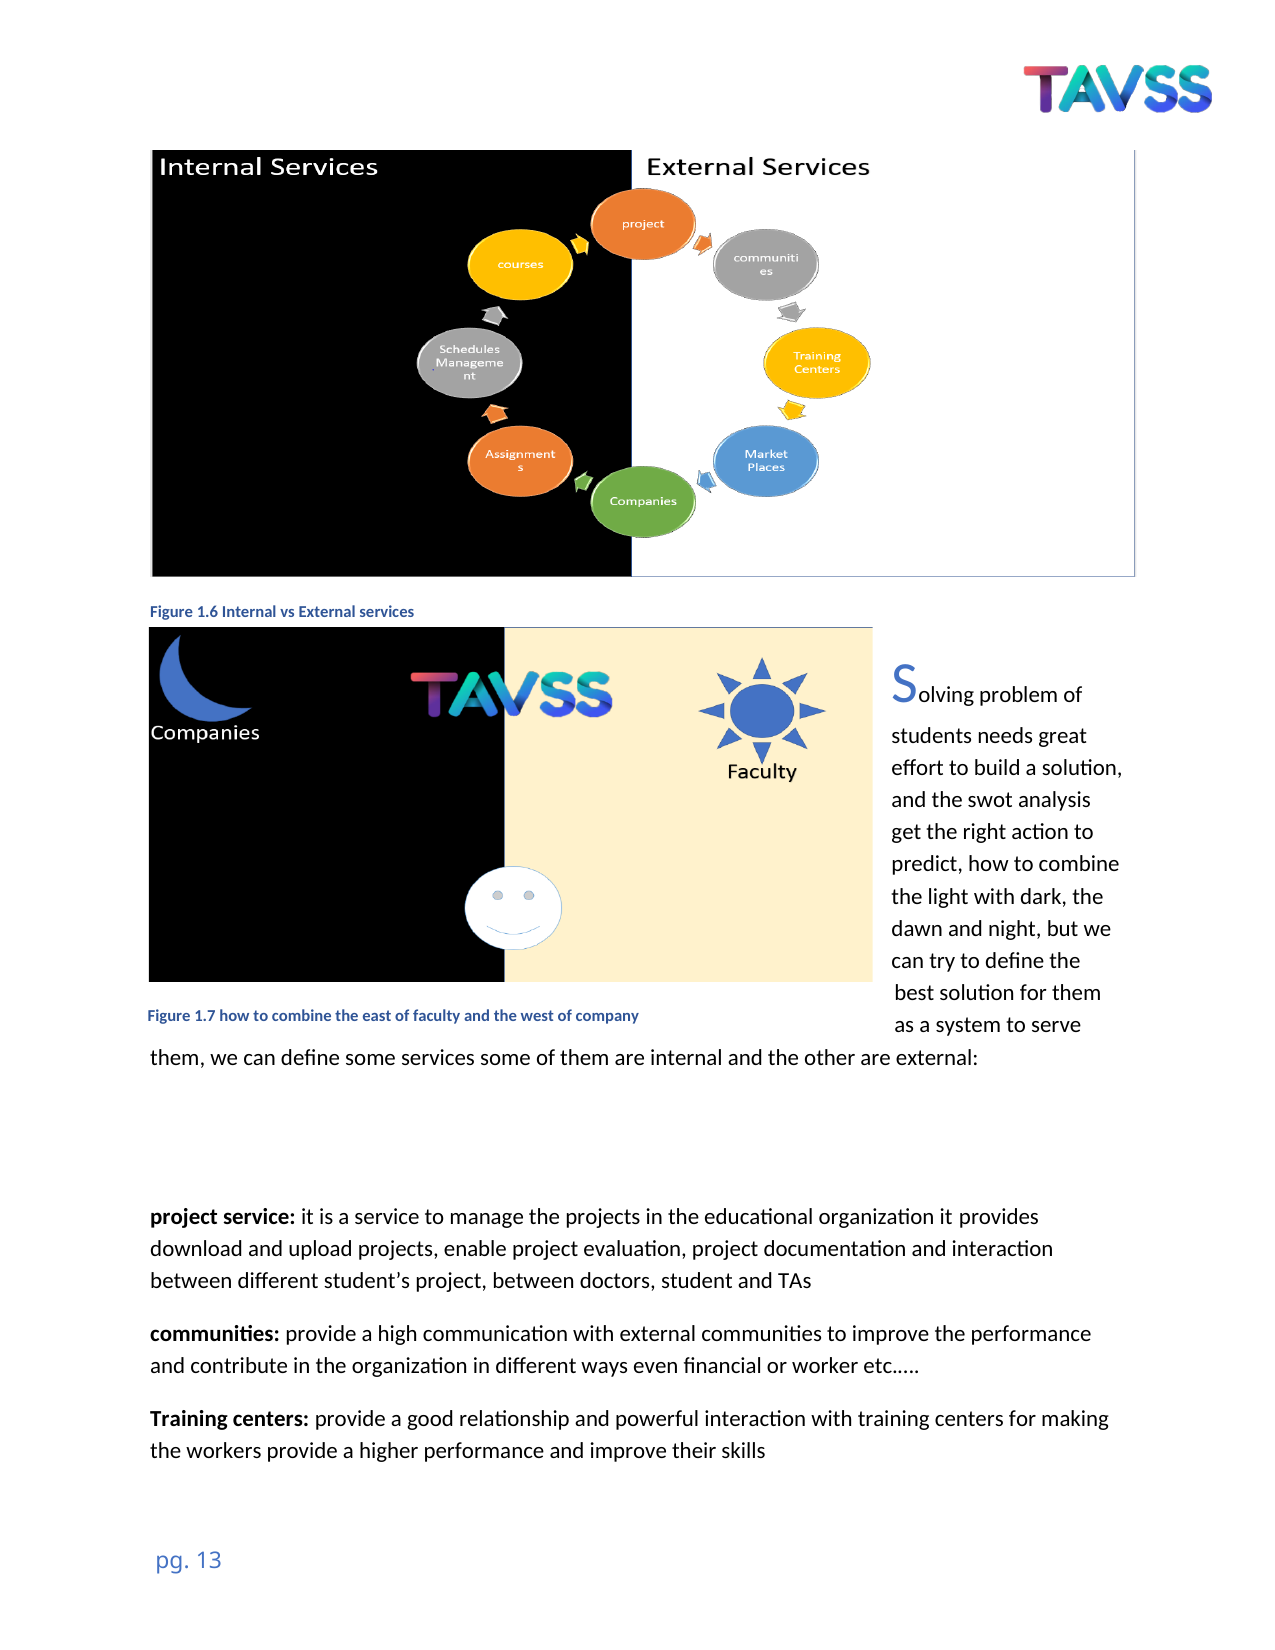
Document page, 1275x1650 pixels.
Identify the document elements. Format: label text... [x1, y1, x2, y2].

picture [147, 627, 873, 981]
text Training centers: provide a good relationship and powerful interaction with training centers for making the workers provide a higher performance and improve their skills [150, 1404, 1125, 1464]
text communities: provide a high communication with external communities to improve the performance and contribute in the organization in different ways even financial or worker etc.…. [150, 1319, 1125, 1379]
text project service: it is a service to manage the projects in the educational organization it provides download and upload projects, enable project evaluation, project documentation and interaction between different student’s project, between doctors, student and TAs [150, 1202, 1125, 1294]
picture [150, 150, 1137, 577]
text Figure 1.6 Internal vs External services [150, 601, 1125, 622]
picture [1002, 41, 1236, 135]
